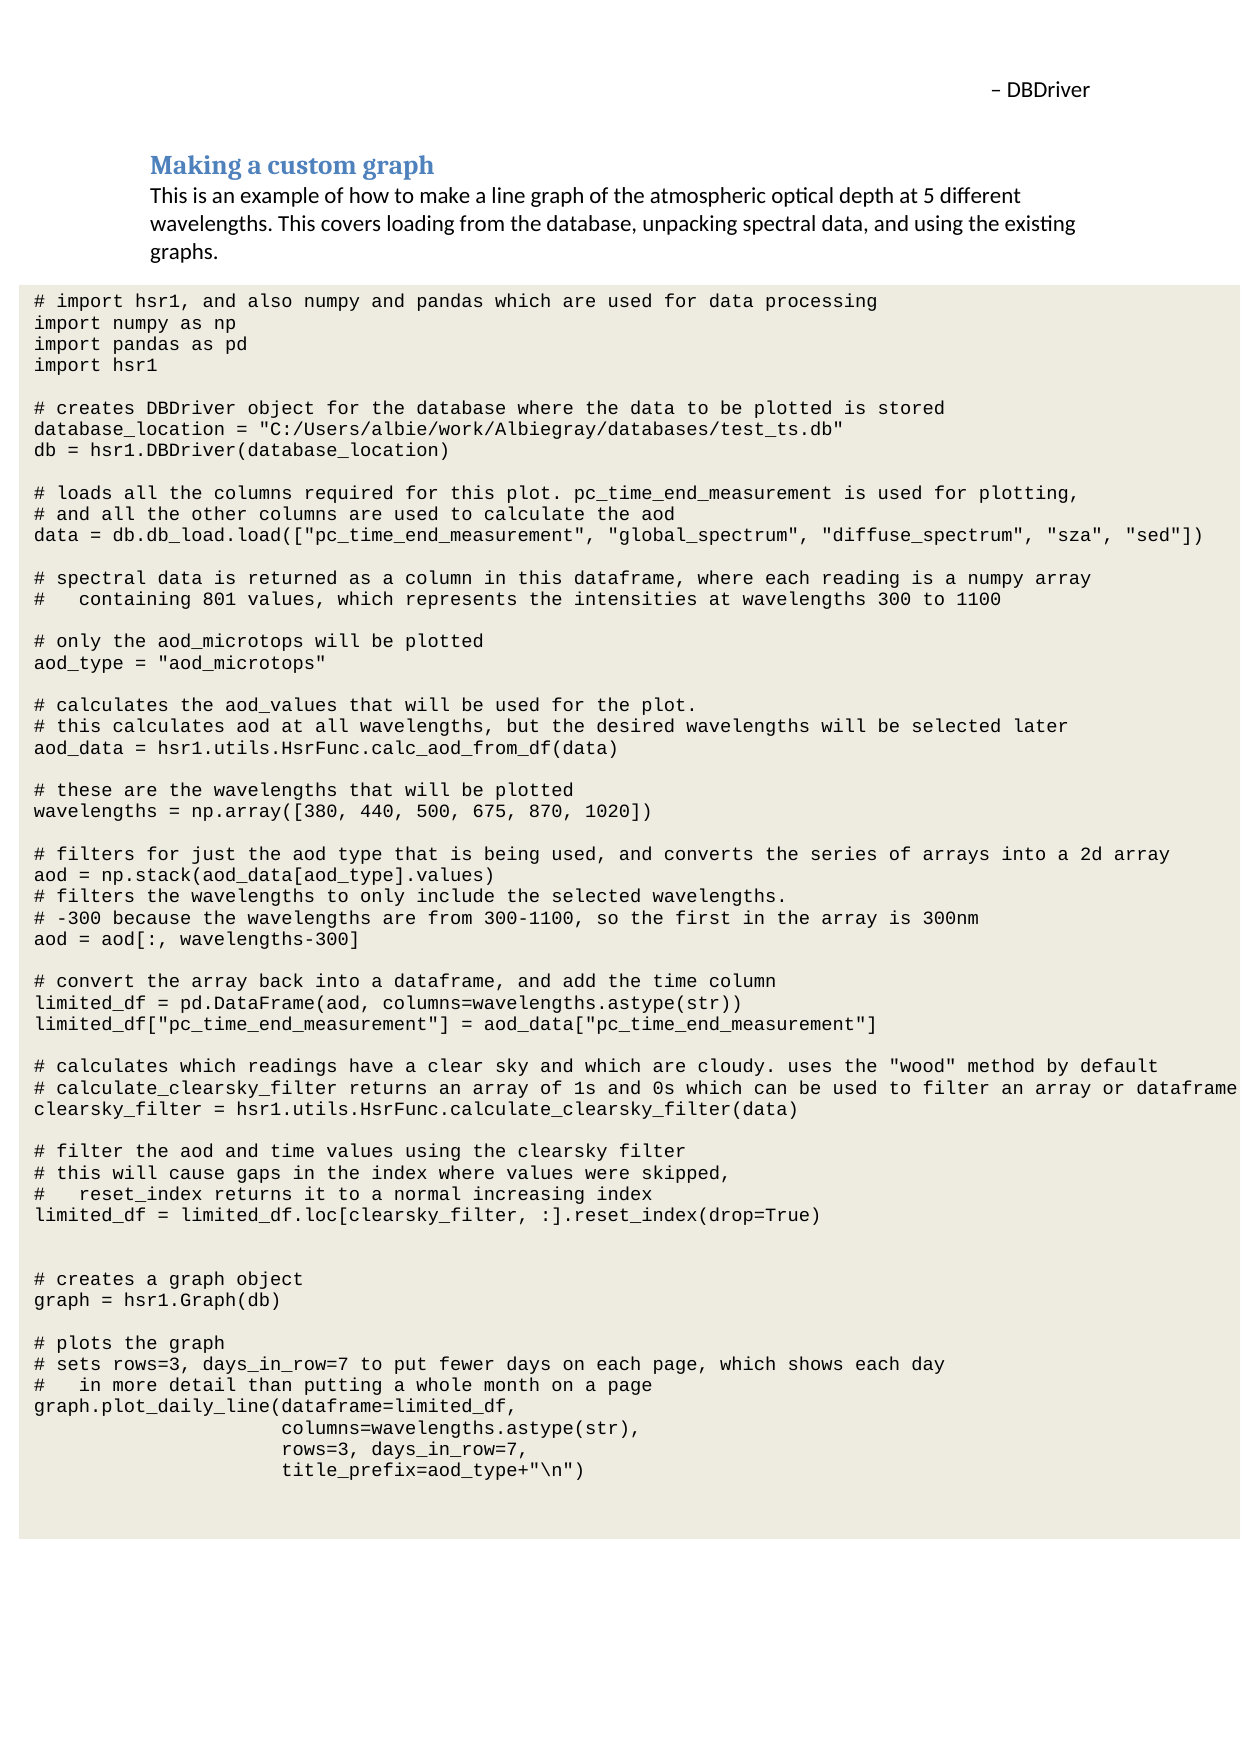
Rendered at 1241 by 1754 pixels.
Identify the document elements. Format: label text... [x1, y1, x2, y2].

text This is an example of how to make a line graph of the atmospheric optical depth at 5 different wavelengths. This covers loading from the database, unpacking spectral data, and using the existing graphs. [150, 181, 1090, 265]
subtitle Making a custom graph [150, 150, 1090, 181]
